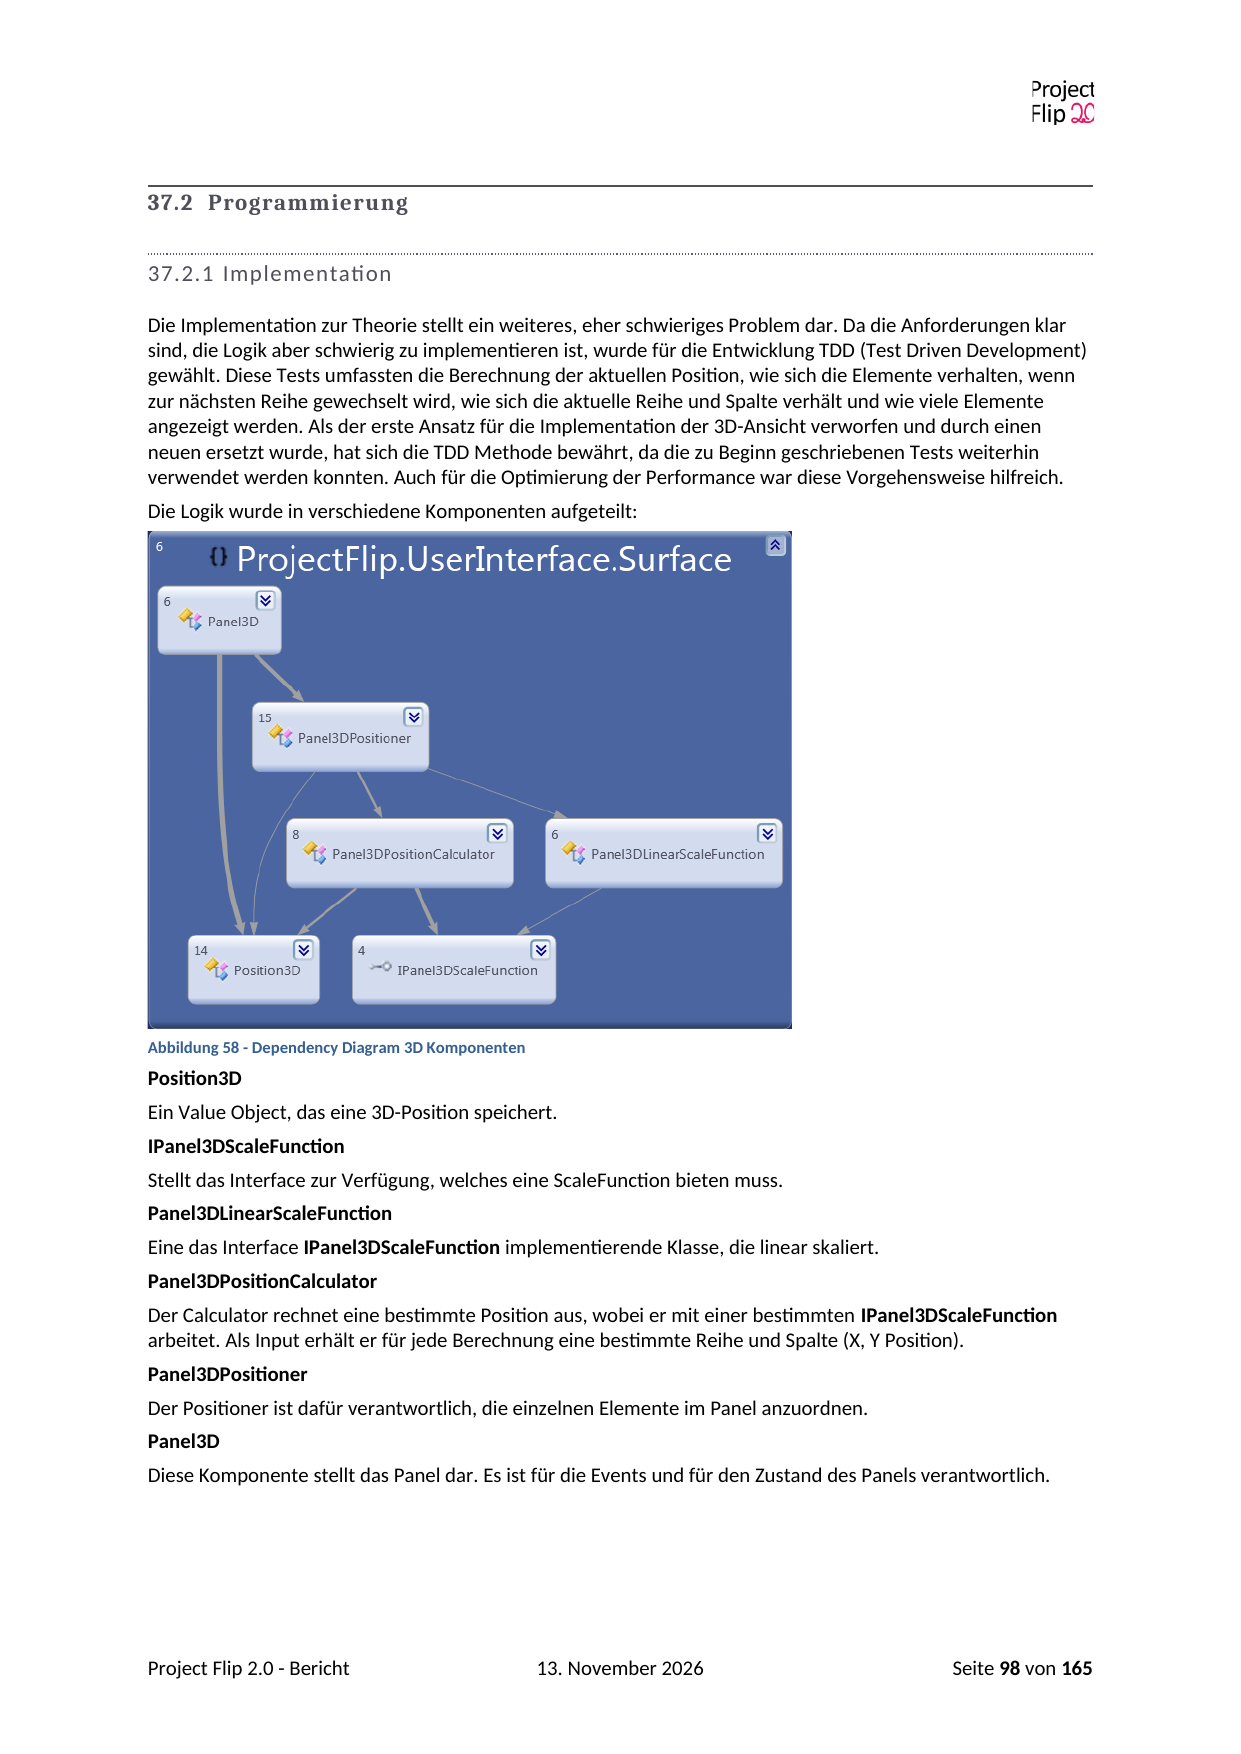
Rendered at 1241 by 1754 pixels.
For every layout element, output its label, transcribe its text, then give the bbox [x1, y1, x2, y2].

text Die Implementation zur Theorie stellt ein weiteres, eher schwieriges Problem dar. Da die Anforderungen klar sind, die Logik aber schwierig zu implementieren ist, wurde für die Entwicklung TDD (Test Driven Development) gewählt. Diese Tests umfassten die Berechnung der aktuellen Position, wie sich die Elemente verhalten, wenn zur nächsten Reihe gewechselt wird, wie sich die aktuelle Reihe und Spalte verhält und wie viele Elemente angezeigt werden. Als der erste Ansatz für die Implementation der 3D-Ansicht verworfen und durch einen neuen ersetzt wurde, hat sich die TDD Methode bewährt, da die zu Beginn geschriebenen Tests weiterhin verwendet werden konnten. Auch für die Optimierung der Performance war diese Vorgehensweise hilfreich. [148, 312, 1093, 490]
picture [147, 531, 792, 1029]
text IPanel3DScaleFunction [148, 1133, 1093, 1158]
text Diese Komponente stellt das Panel dar. Es ist für die Events und für den Zustand des Panels verantwortlich. [148, 1462, 1093, 1488]
text Panel3DLinearScaleFunction [148, 1201, 1093, 1226]
text Panel3DPositionCalculator [148, 1268, 1093, 1293]
text Stellt das Interface zur Verfügung, welches eine ScaleFunction bieten muss. [148, 1167, 1093, 1192]
text Der Positioner ist dafür verantwortlich, die einzelnen Elemente im Panel anzuordnen. [148, 1395, 1093, 1420]
subtitle Programmierung [148, 187, 1093, 216]
text Ein Value Object, das eine 3D-Position speichert. [148, 1099, 1093, 1125]
text Die Logik wurde in verschiedene Komponenten aufgeteilt: [148, 498, 1093, 523]
text Der Calculator rechnet eine bestimmte Position aus, wobei er mit einer bestimmten IPanel3DScaleFunction arbeitet. Als Input erhält er für jede Berechnung eine bestimmte Reihe und Spalte (X, Y Position). [148, 1302, 1093, 1353]
text Position3D [148, 1066, 1093, 1091]
text Panel3DPositioner [148, 1361, 1093, 1386]
text Eine das Interface IPanel3DScaleFunction implementierende Klasse, die linear skaliert. [148, 1234, 1093, 1260]
text Panel3D [148, 1428, 1093, 1454]
picture [1081, 79, 1097, 124]
text Abbildung 58 - Dependency Diagram 3D Komponenten [148, 1037, 1093, 1057]
subtitle Implementation [148, 253, 1093, 287]
